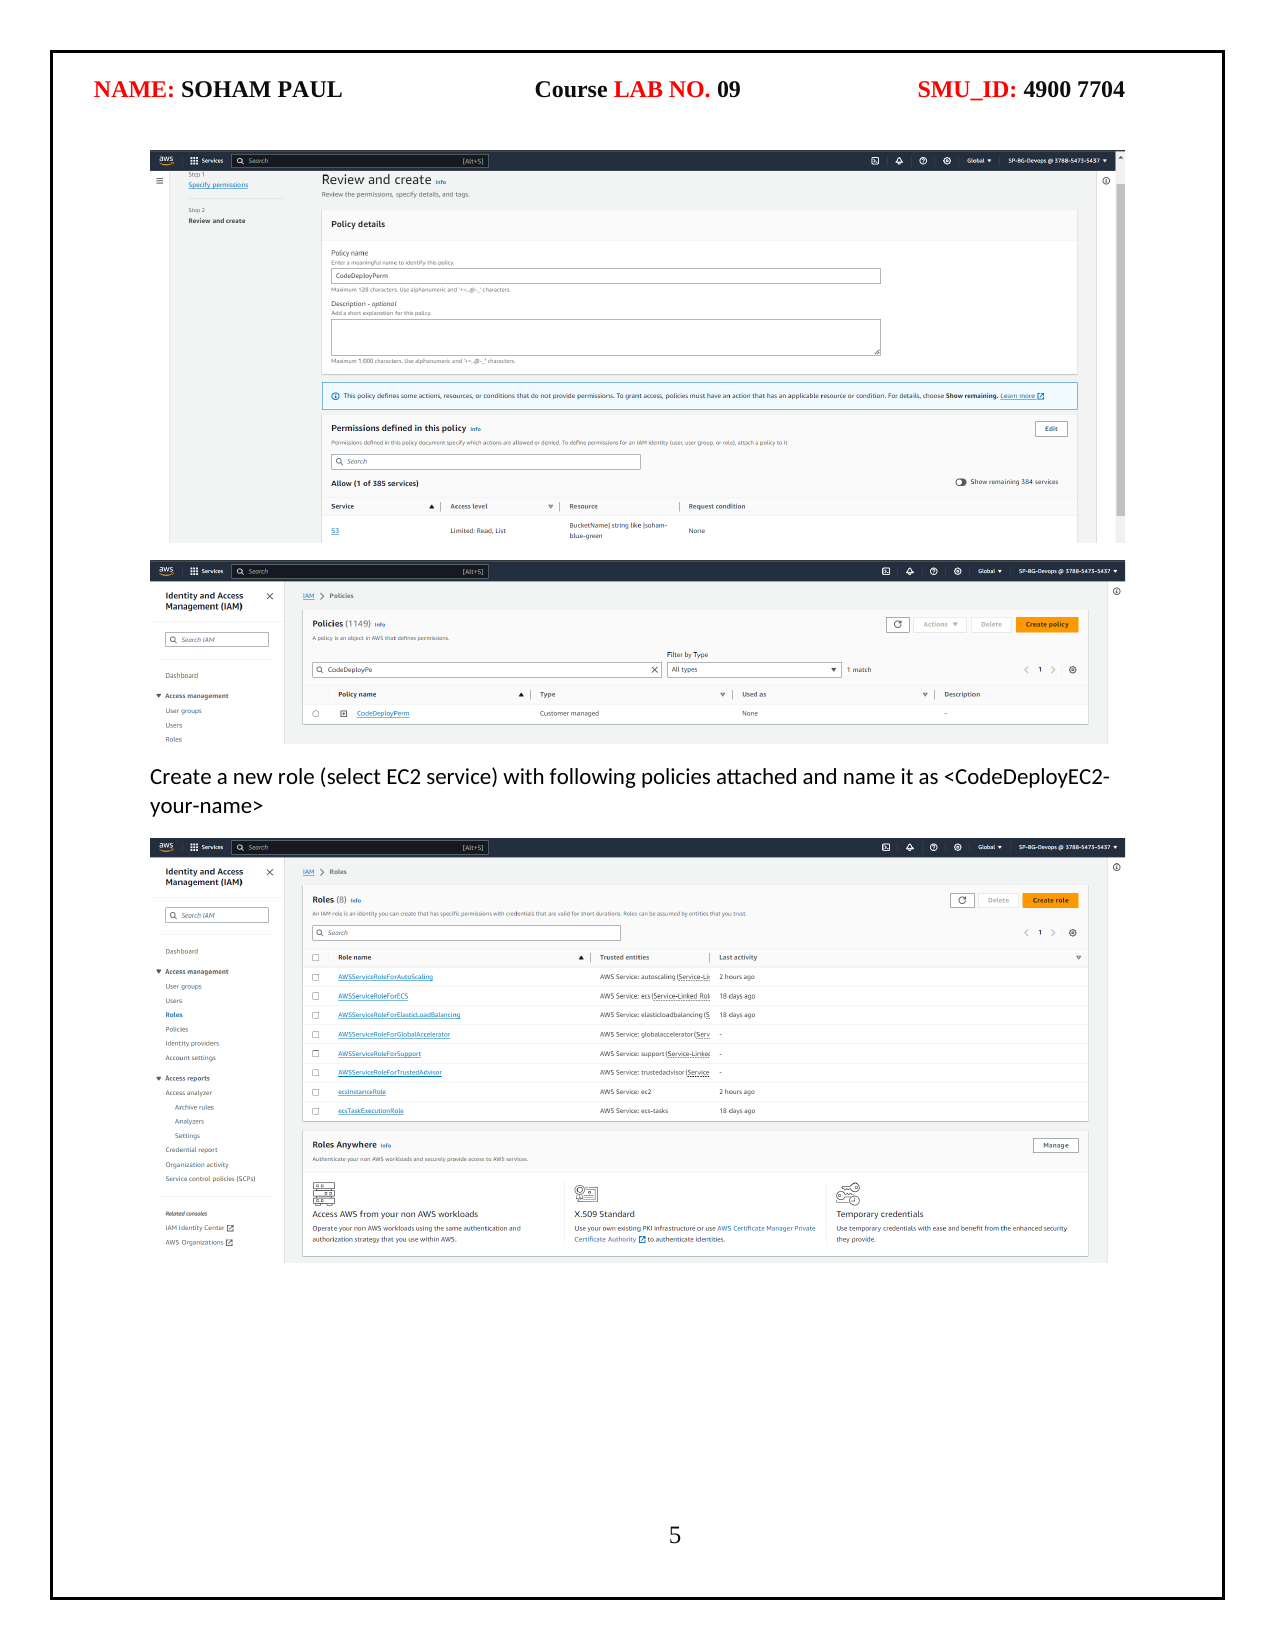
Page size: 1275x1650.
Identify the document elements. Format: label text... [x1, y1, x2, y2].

text Create a new role (select EC2 service) with following policies attached and name it as <CodeDeployEC2-your-name> [150, 762, 1125, 820]
picture [150, 150, 1125, 543]
picture [150, 838, 1125, 1263]
picture [150, 560, 1125, 744]
